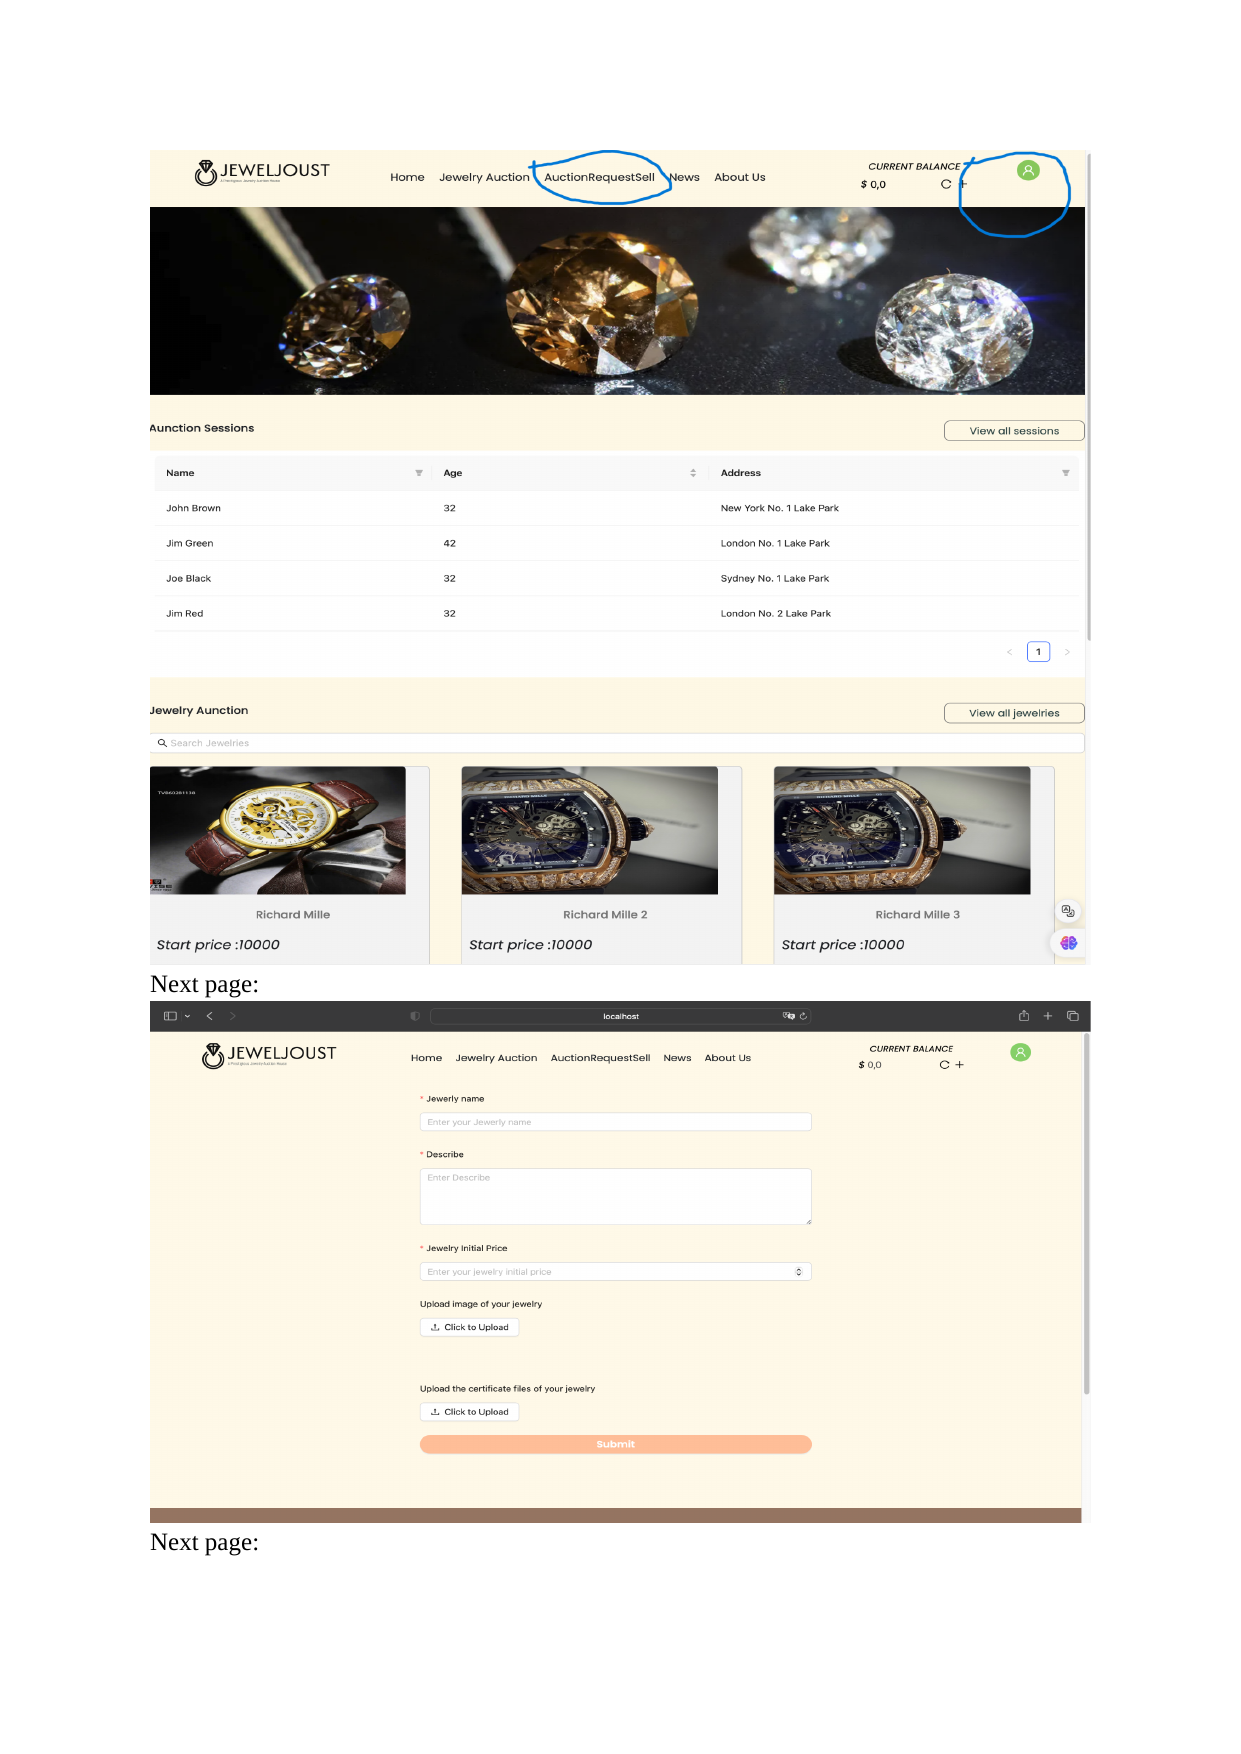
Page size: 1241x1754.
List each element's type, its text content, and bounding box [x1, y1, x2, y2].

picture [150, 1001, 1091, 1523]
text Next page: [150, 969, 1090, 997]
picture [150, 150, 1091, 965]
text Next page: [150, 1527, 1090, 1555]
